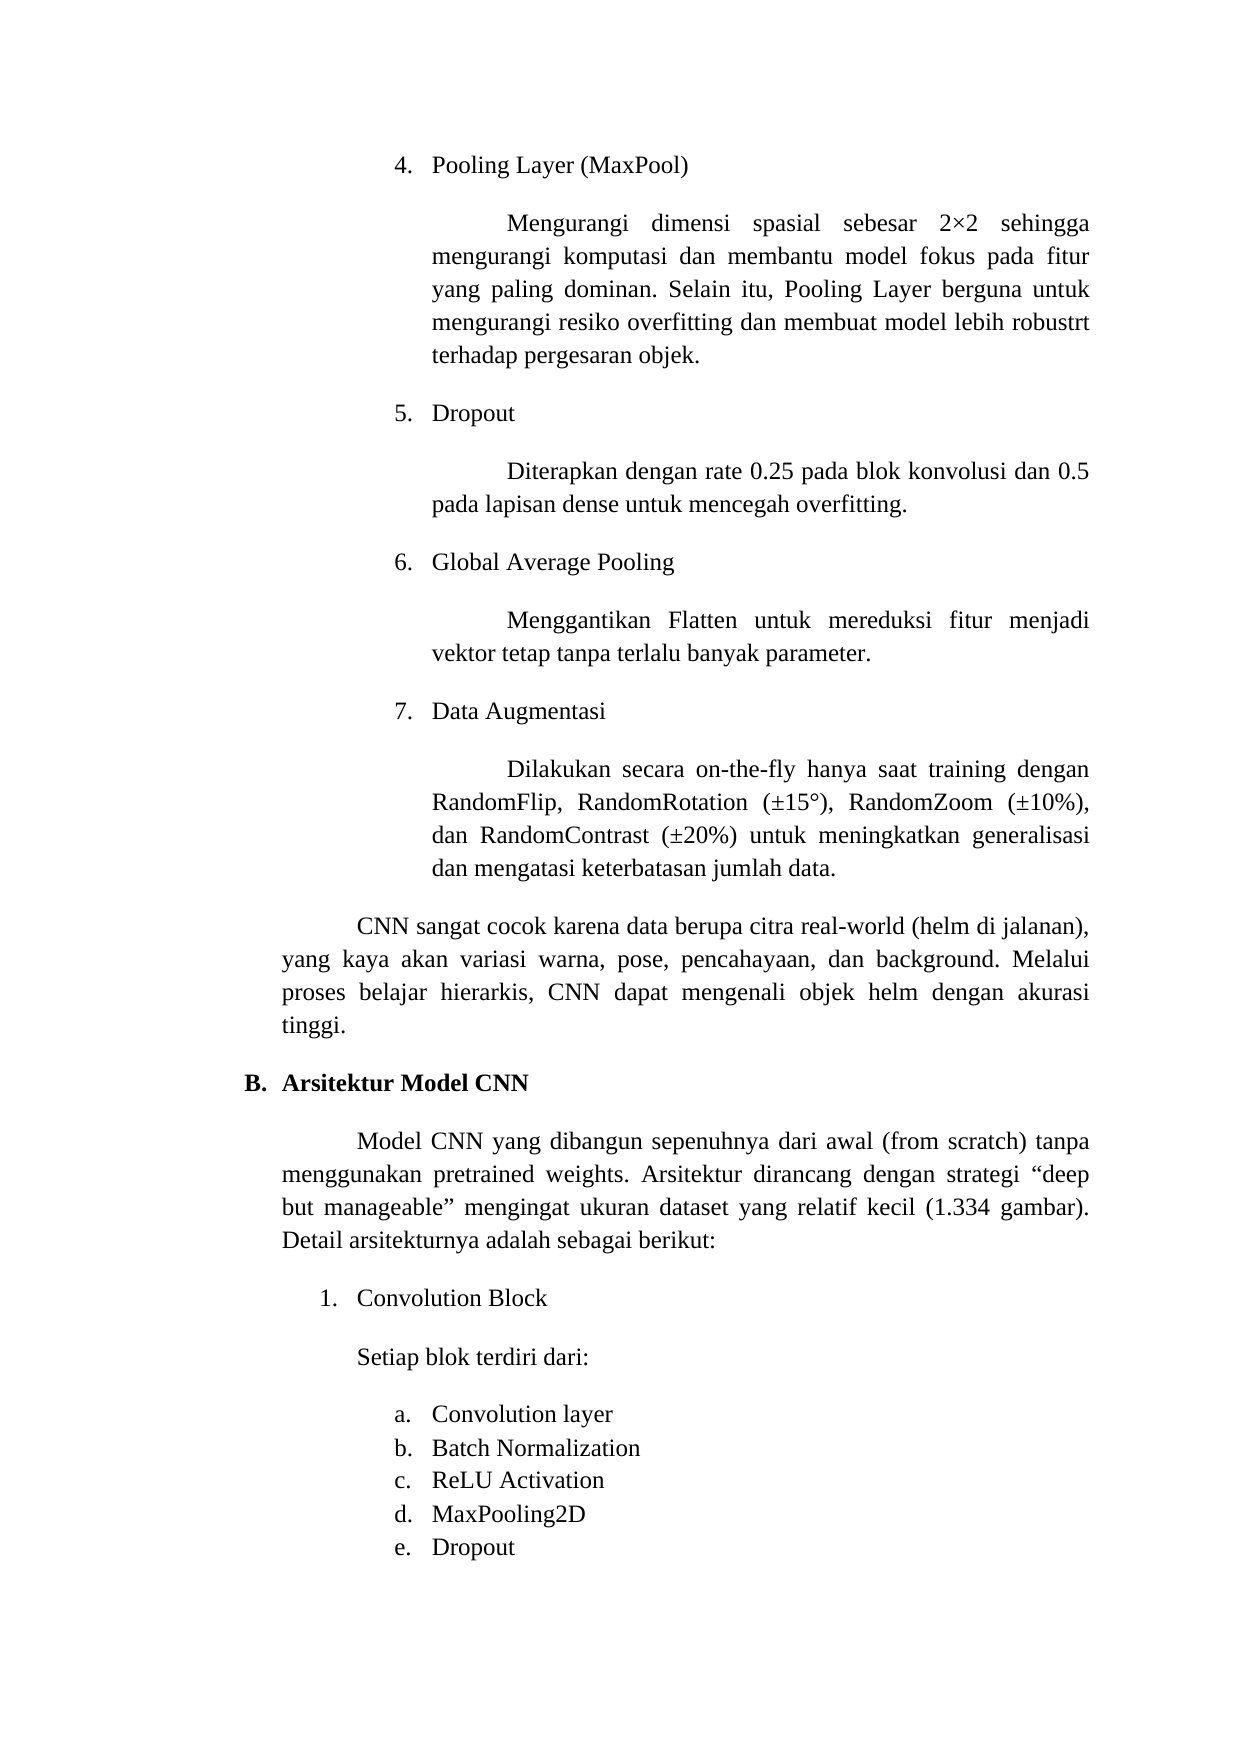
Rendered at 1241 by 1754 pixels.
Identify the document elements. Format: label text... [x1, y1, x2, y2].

text Dilakukan secara on-the-fly hanya saat training dengan RandomFlip, RandomRotation (±15°), RandomZoom (±10%), dan RandomContrast (±20%) untuk meningkatkan generalisasi dan mengatasi keterbatasan jumlah data. [432, 754, 1090, 882]
list Global Average Pooling [394, 547, 1090, 576]
list Convolution Block [319, 1283, 1090, 1312]
list Dropout [394, 1532, 1090, 1560]
text Diterapkan dengan rate 0.25 pada blok konvolusi dan 0.5 pada lapisan dense untuk mencegah overfitting. [432, 456, 1090, 518]
list Data Augmentasi [394, 696, 1090, 725]
subtitle Arsitektur Model CNN [244, 1068, 1090, 1097]
text Mengurangi dimensi spasial sebesar 2×2 sehingga mengurangi komputasi dan membantu model fokus pada fitur yang paling dominan. Selain itu, Pooling Layer berguna untuk mengurangi resiko overfitting dan membuat model lebih robustrt terhadap pergesaran objek. [432, 208, 1090, 369]
list Pooling Layer (MaxPool) [394, 150, 1090, 179]
list Convolution layer [394, 1399, 1090, 1428]
list MaxPooling2D [394, 1499, 1090, 1527]
list Batch Normalization [394, 1433, 1090, 1461]
text CNN sangat cocok karena data berupa citra real-world (helm di jalanan), yang kaya akan variasi warna, pose, pencahayaan, dan background. Melalui proses belajar hierarkis, CNN dapat mengenali objek helm dengan akurasi tinggi. [282, 911, 1090, 1039]
list Dropout [394, 398, 1090, 427]
text Model CNN yang dibangun sepenuhnya dari awal (from scratch) tanpa menggunakan pretrained weights. Arsitektur dirancang dengan strategi “deep but manageable” mengingat ukuran dataset yang relatif kecil (1.334 gambar). Detail arsitekturnya adalah sebagai berikut: [282, 1126, 1090, 1254]
list ReLU Activation [394, 1466, 1090, 1494]
text Menggantikan Flatten untuk mereduksi fitur menjadi vektor tetap tanpa terlalu banyak parameter. [432, 605, 1090, 667]
text Setiap blok terdiri dari: [357, 1342, 1090, 1370]
